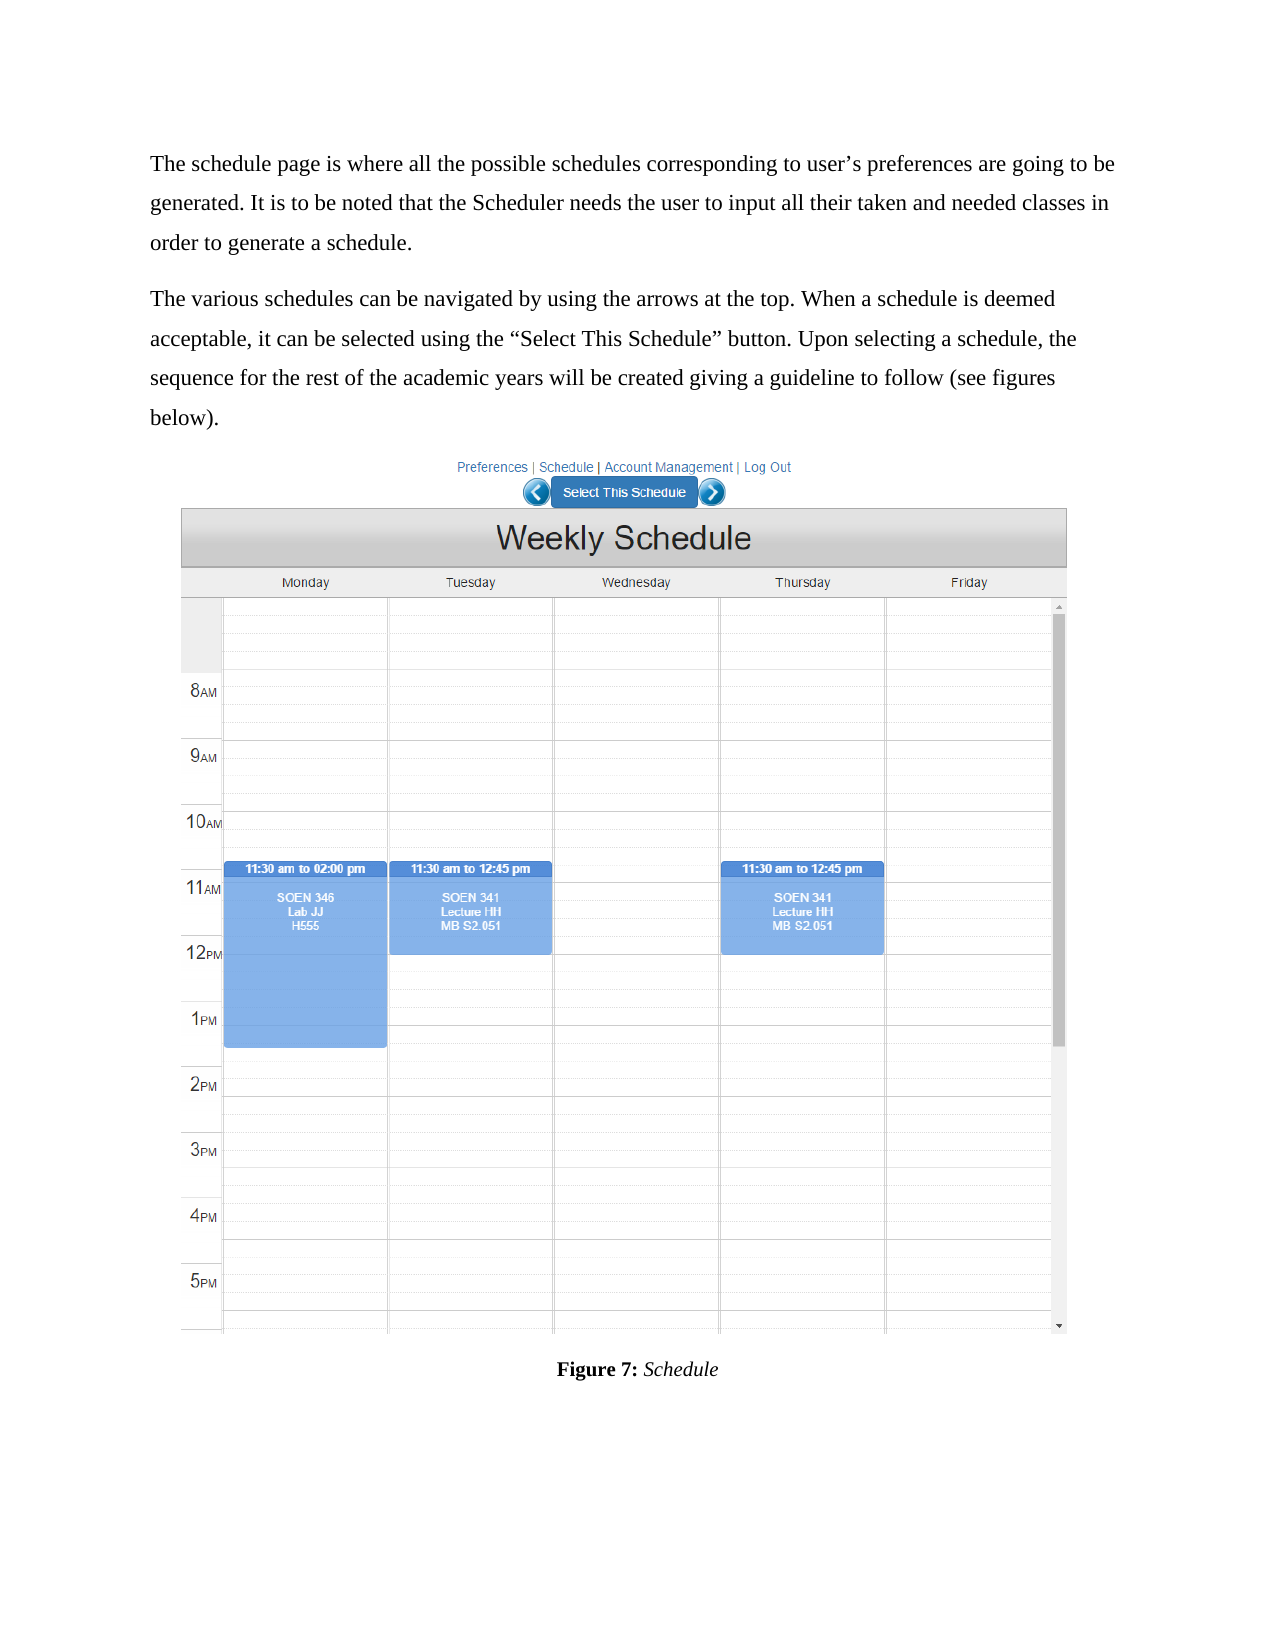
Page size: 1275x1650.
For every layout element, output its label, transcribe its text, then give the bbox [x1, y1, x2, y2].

text Figure 7: Schedule [150, 1357, 1125, 1381]
picture [150, 459, 1104, 1338]
text The various schedules can be navigated by using the arrows at the top. When a schedule is deemed acceptable, it can be selected using the “Select This Schedule” button. Upon selecting a schedule, the sequence for the rest of the academic years will be created giving a guideline to follow (see figures below). [150, 285, 1125, 430]
text The schedule page is where all the possible schedules corresponding to user’s preferences are going to be generated. It is to be noted that the Scheduler needs the user to input all their taken and needed classes in order to generate a schedule. [150, 150, 1125, 255]
